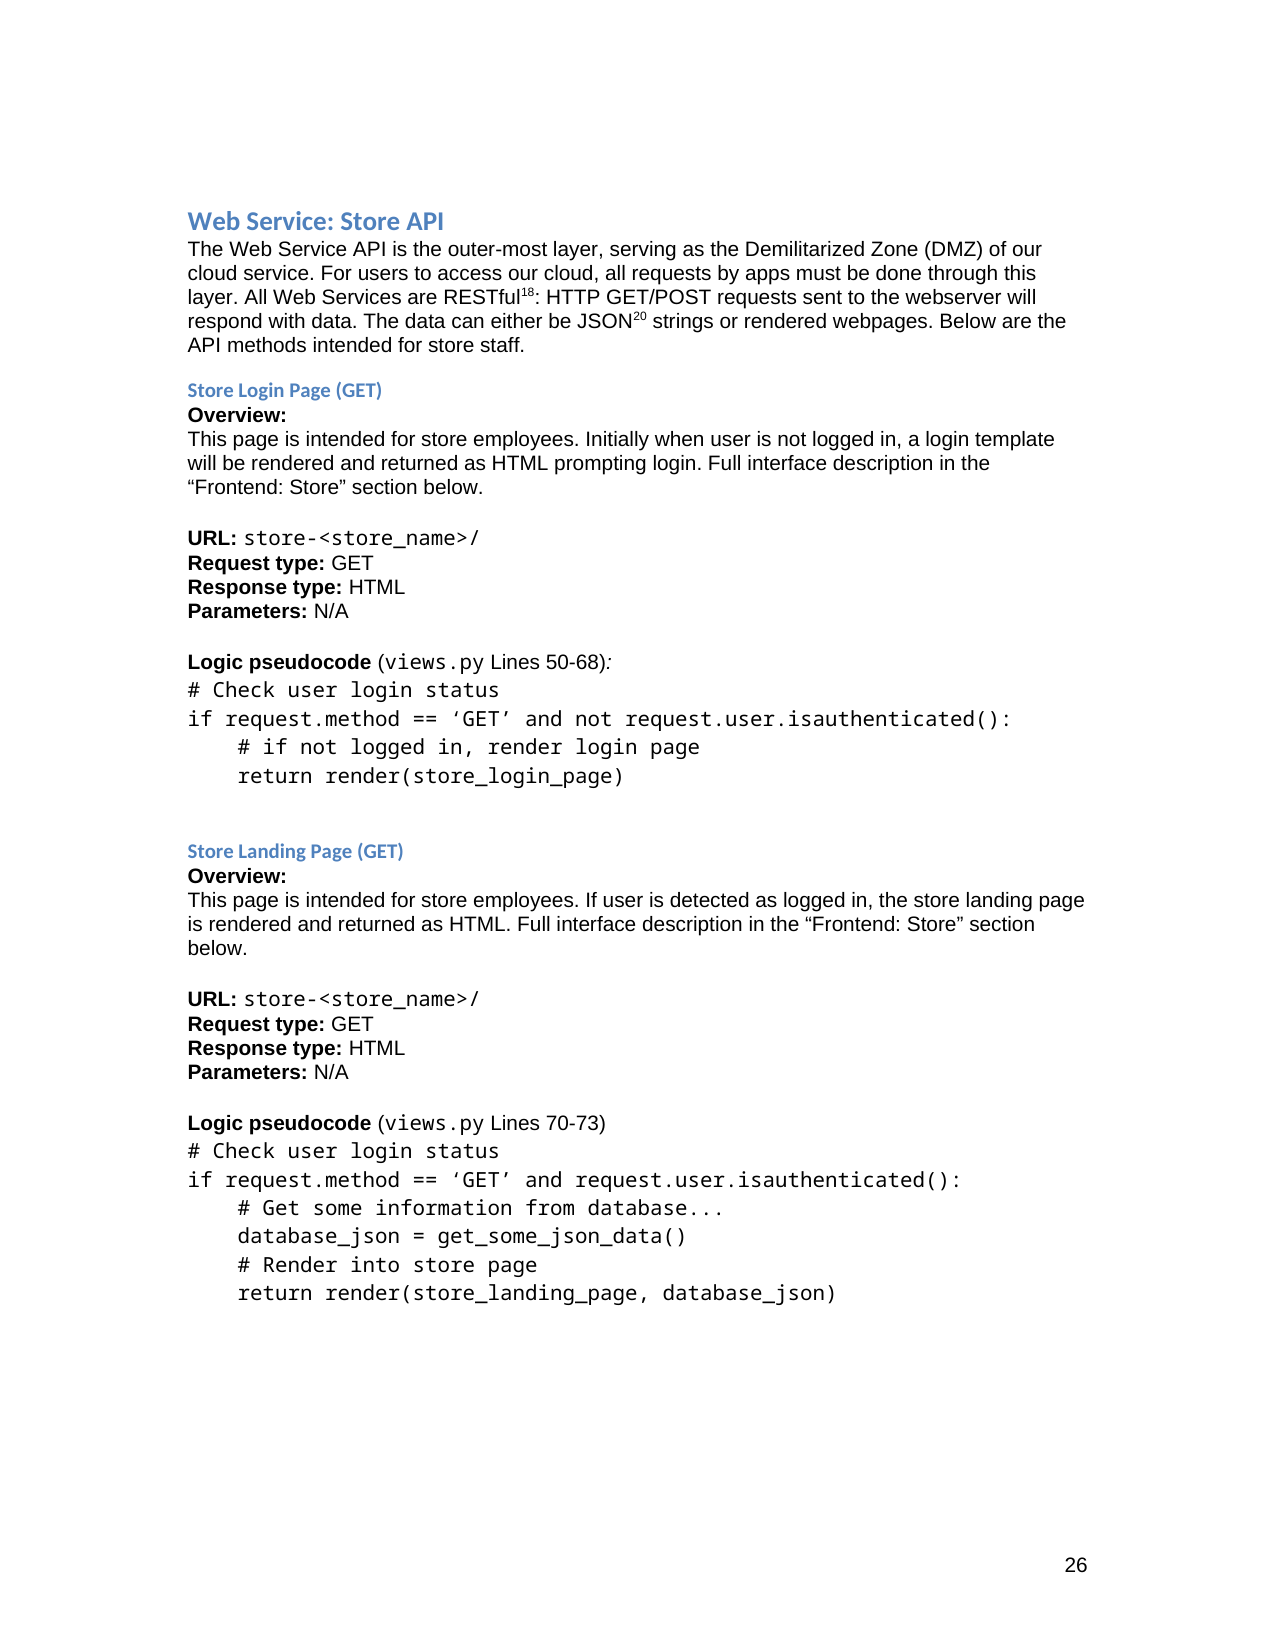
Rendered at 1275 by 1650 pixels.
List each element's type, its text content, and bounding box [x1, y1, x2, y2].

text # if not logged in, render login page [187, 732, 1087, 761]
text This page is intended for store employees. If user is detected as logged in, the store landing page is rendered and returned as HTML. Full interface description in the “Frontend: Store” section below. [187, 888, 1087, 960]
text # Check user login status [187, 1136, 1087, 1165]
text Logic pseudocode (views.py Lines 70-73) [187, 1108, 1087, 1136]
text Parameters: N/A [187, 1060, 1087, 1084]
text The Web Service API is the outer-most layer, serving as the Demilitarized Zone (DMZ) of our cloud service. For users to access our cloud, all requests by apps must be done through this layer. All Web Services are RESTful18: HTTP GET/POST requests sent to the webserver will respond with data. The data can either be JSON20 strings or rendered webpages. Below are the API methods intended for store staff. [187, 237, 1087, 357]
text Request type: GET [187, 1012, 1087, 1036]
text Logic pseudocode (views.py Lines 50-68): [187, 647, 1087, 675]
text Overview: [187, 403, 1087, 427]
text Response type: HTML [187, 1036, 1087, 1060]
text Parameters: N/A [187, 599, 1087, 623]
subtitle Web Service: Store API [187, 204, 1087, 237]
text # Check user login status [187, 675, 1087, 704]
text Response type: HTML [187, 575, 1087, 599]
text URL: store-<store_name>/ [187, 984, 1087, 1012]
text if request.method == ‘GET’ and not request.user.isauthenticated(): [187, 704, 1087, 732]
subtitle Store Landing Page (GET) [187, 838, 1087, 864]
text Request type: GET [187, 551, 1087, 575]
text if request.method == ‘GET’ and request.user.isauthenticated(): [187, 1165, 1087, 1193]
text return render(store_login_page) [187, 761, 1087, 789]
text # Render into store page [187, 1250, 1087, 1278]
text database_json = get_some_json_data() [187, 1222, 1087, 1250]
text Overview: [187, 864, 1087, 888]
text return render(store_landing_page, database_json) [187, 1278, 1087, 1307]
text URL: store-<store_name>/ [187, 523, 1087, 551]
text # Get some information from database... [187, 1193, 1087, 1222]
subtitle Store Login Page (GET) [187, 377, 1087, 403]
text This page is intended for store employees. Initially when user is not logged in, a login template will be rendered and returned as HTML prompting login. Full interface description in the “Frontend: Store” section below. [187, 427, 1087, 499]
